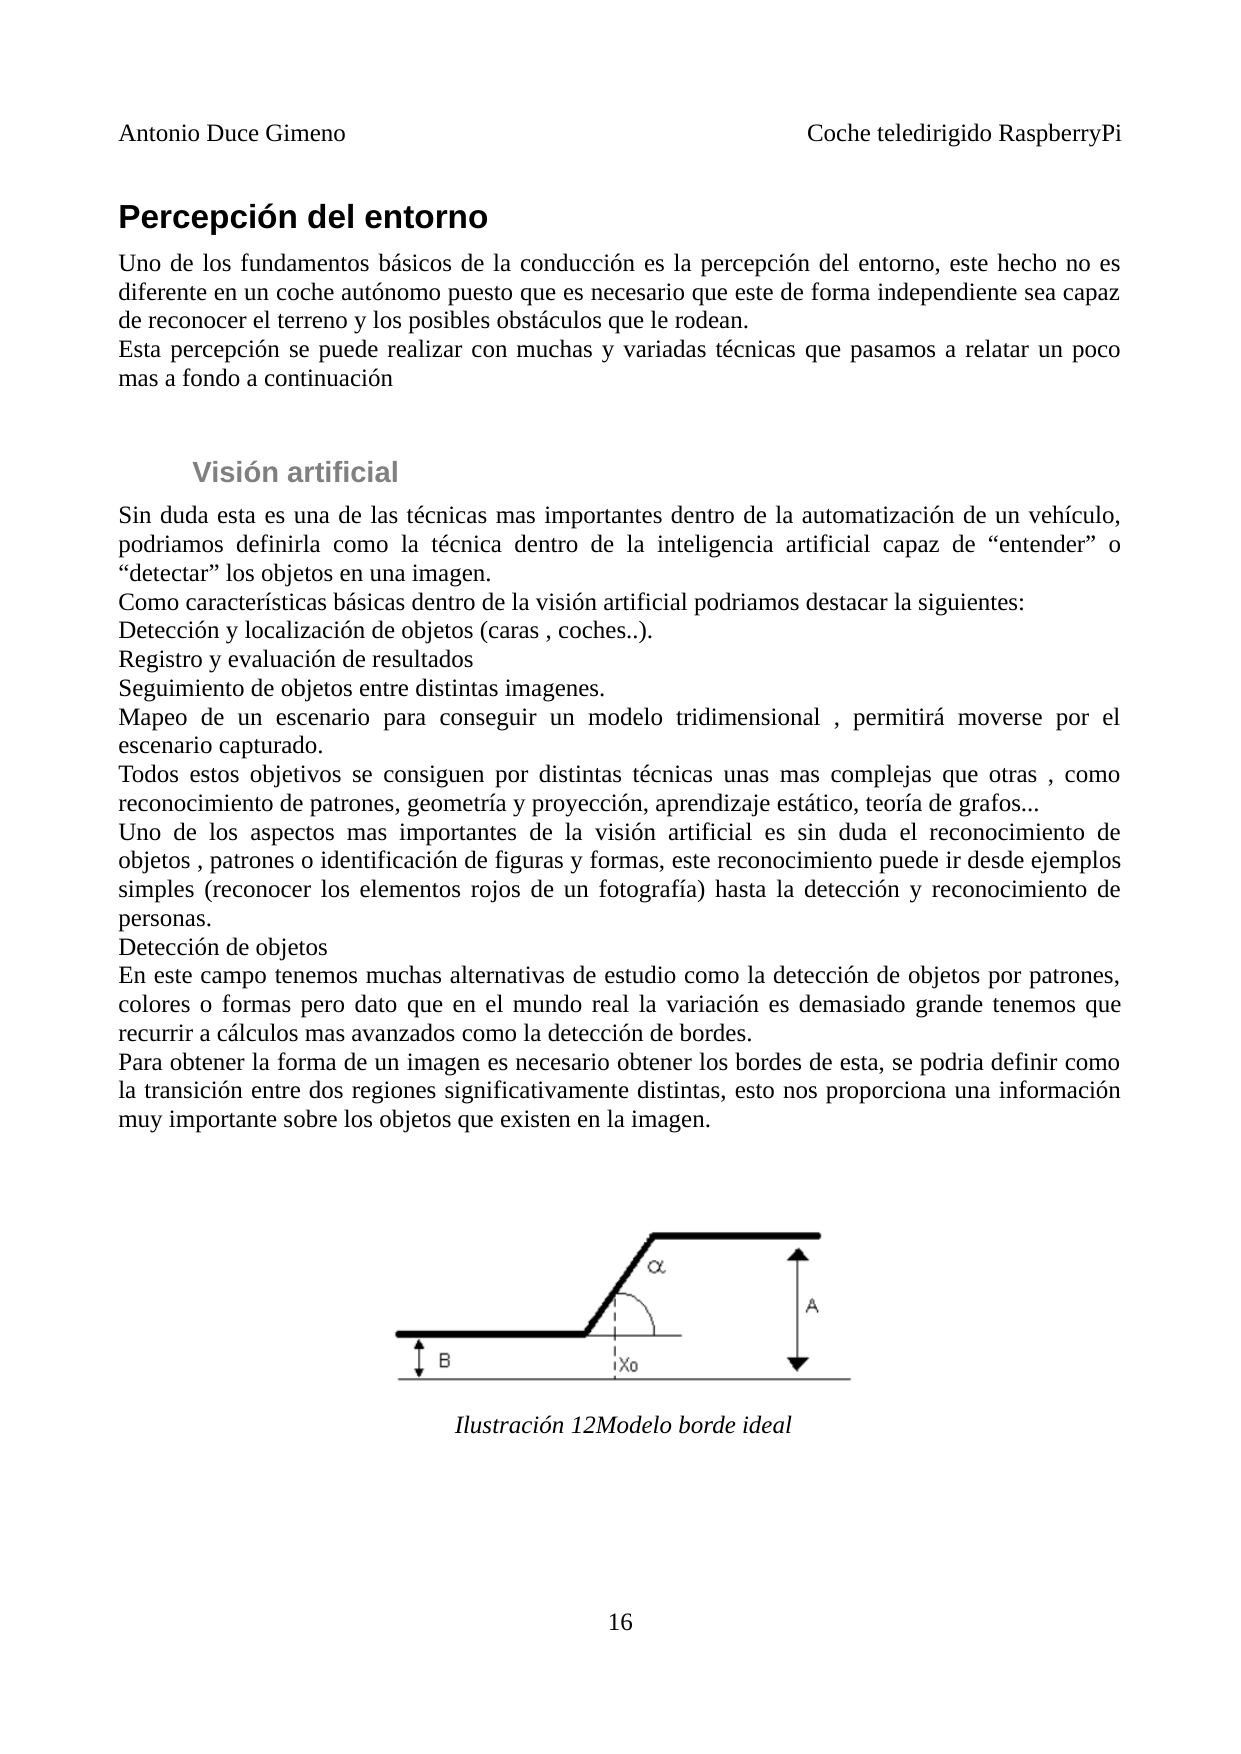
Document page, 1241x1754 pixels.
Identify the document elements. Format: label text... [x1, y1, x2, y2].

text Registro y evaluación de resultados [118, 644, 1122, 673]
text Detección de objetos [118, 932, 1122, 961]
table_header [107, 1162, 1125, 1480]
text Mapeo de un escenario para conseguir un modelo tridimensional , permitirá moverse por el escenario capturado. [118, 702, 1122, 759]
subtitle Visión artificial [118, 454, 1122, 488]
text Uno de los fundamentos básicos de la conducción es la percepción del entorno, este hecho no es diferente en un coche autónomo puesto que es necesario que este de forma independiente sea capaz de reconocer el terreno y los posibles obstáculos que le rodean. [118, 248, 1122, 334]
text Para obtener la forma de un imagen es necesario obtener los bordes de esta, se podria definir como la transición entre dos regiones significativamente distintas, esto nos proporciona una información muy importante sobre los objetos que existen en la imagen. [118, 1047, 1122, 1133]
picture [295, 1177, 871, 1394]
text Como características básicas dentro de la visión artificial podriamos destacar la siguientes: [118, 587, 1122, 616]
text Todos estos objetivos se consiguen por distintas técnicas unas mas complejas que otras , como reconocimiento de patrones, geometría y proyección, aprendizaje estático, teoría de grafos... [118, 759, 1122, 817]
text En este campo tenemos muchas alternativas de estudio como la detección de objetos por patrones, colores o formas pero dato que en el mundo real la variación es demasiado grande tenemos que recurrir a cálculos mas avanzados como la detección de bordes. [118, 961, 1122, 1047]
subtitle Percepción del entorno [118, 197, 1122, 236]
text Sin duda esta es una de las técnicas mas importantes dentro de la automatización de un vehículo, podriamos definirla como la técnica dentro de la inteligencia artificial capaz de “entender” o “detectar” los objetos en una imagen. [118, 501, 1122, 587]
text Esta percepción se puede realizar con muchas y variadas técnicas que pasamos a relatar un poco mas a fondo a continuación [118, 334, 1122, 392]
text Seguimiento de objetos entre distintas imagenes. [118, 673, 1122, 702]
text Detección y localización de objetos (caras , coches..). [118, 616, 1122, 644]
text Uno de los aspectos mas importantes de la visión artificial es sin duda el reconocimiento de objetos , patrones o identificación de figuras y formas, este reconocimiento puede ir desde ejemplos simples (reconocer los elementos rojos de un fotografía) hasta la detección y reconocimiento de personas. [118, 817, 1122, 932]
